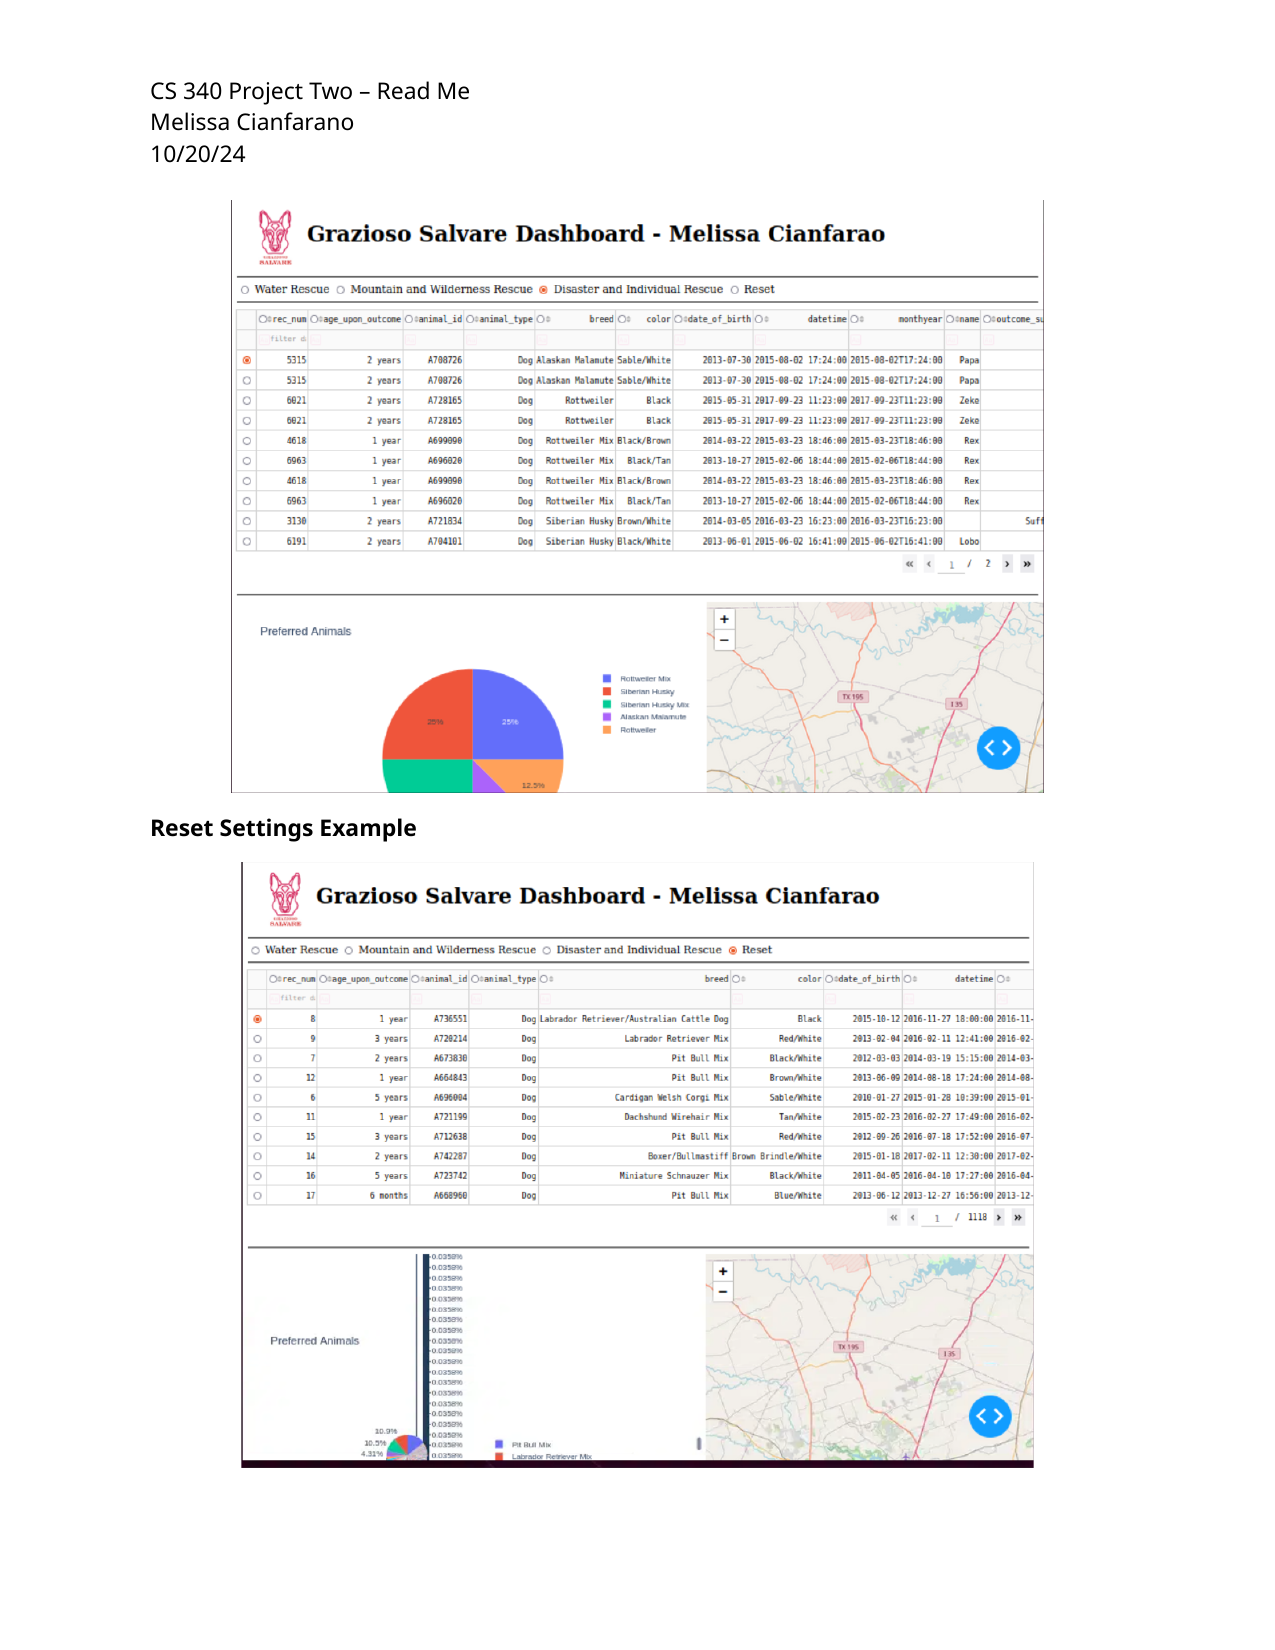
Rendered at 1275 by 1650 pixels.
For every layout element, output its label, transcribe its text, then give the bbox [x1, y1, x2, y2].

picture [231, 200, 1044, 793]
picture [241, 862, 1034, 1468]
text Reset Settings Example [150, 812, 1125, 843]
